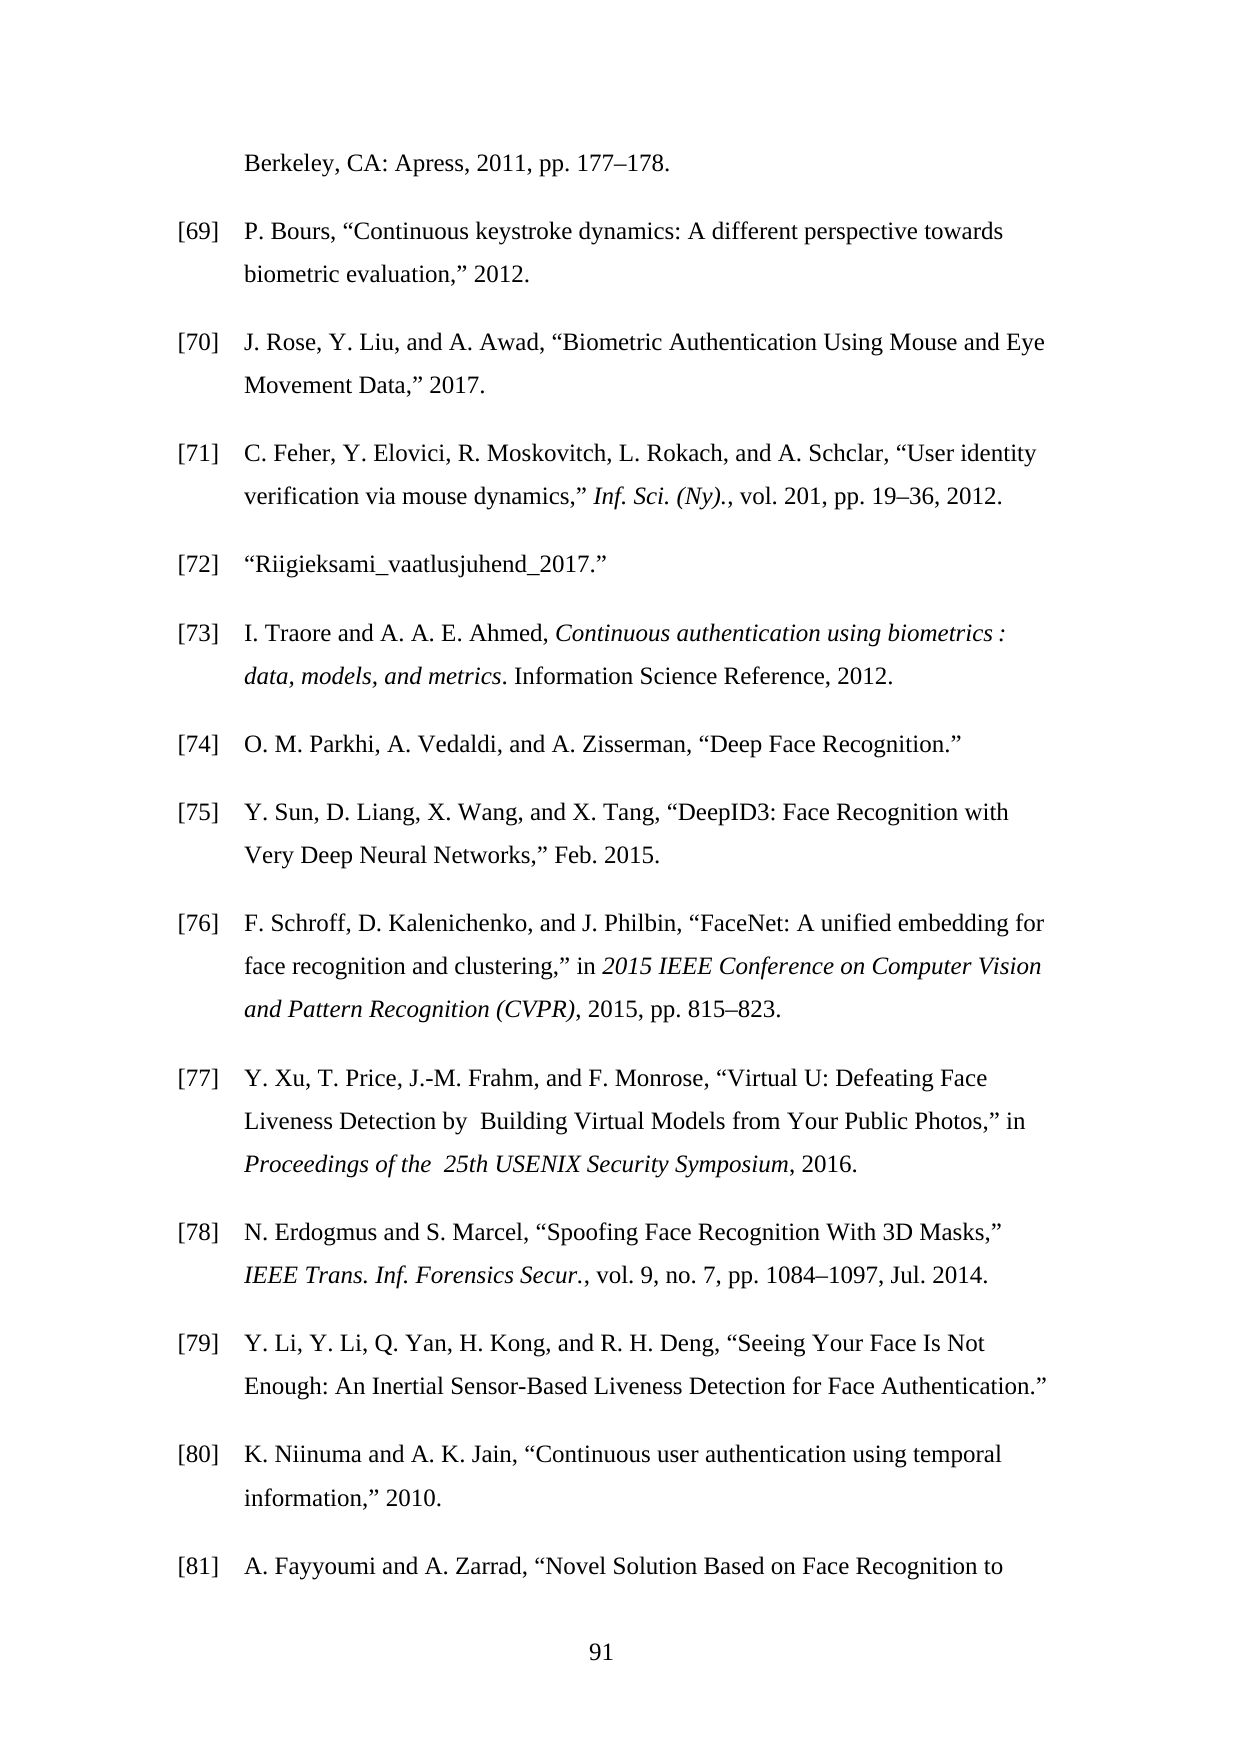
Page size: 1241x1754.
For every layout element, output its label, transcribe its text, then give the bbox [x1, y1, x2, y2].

text [75] Y. Sun, D. Liang, X. Wang, and X. Tang, “DeepID3: Face Recognition with Very Deep Neural Networks,” Feb. 2015. [177, 797, 1063, 869]
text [177, 148, 1063, 176]
text [70] J. Rose, Y. Liu, and A. Awad, “Biometric Authentication Using Mouse and Eye Movement Data,” 2017. [177, 327, 1063, 399]
text [80] K. Niinuma and A. K. Jain, “Continuous user authentication using temporal information,” 2010. [177, 1439, 1063, 1511]
text [69] P. Bours, “Continuous keystroke dynamics: A different perspective towards biometric evaluation,” 2012. [177, 216, 1063, 288]
text [73] I. Traore and A. A. E. Ahmed, Continuous authentication using biometrics : data, models, and metrics. Information Science Reference, 2012. [177, 618, 1063, 689]
text [71] C. Feher, Y. Elovici, R. Moskovitch, L. Rokach, and A. Schclar, “User identity verification via mouse dynamics,” Inf. Sci. (Ny)., vol. 201, pp. 19–36, 2012. [177, 438, 1063, 510]
text [72] “Riigieksami_vaatlusjuhend_2017.” [177, 549, 1063, 578]
text [78] N. Erdogmus and S. Marcel, “Spoofing Face Recognition With 3D Masks,” IEEE Trans. Inf. Forensics Secur., vol. 9, no. 7, pp. 1084–1097, Jul. 2014. [177, 1217, 1063, 1289]
text [74] O. M. Parkhi, A. Vedaldi, and A. Zisserman, “Deep Face Recognition.” [177, 729, 1063, 758]
text [77] Y. Xu, T. Price, J.-M. Frahm, and F. Monrose, “Virtual U: Defeating Face Liveness Detection by Building Virtual Models from Your Public Photos,” in Proceedings of the 25th USENIX Security Symposium, 2016. [177, 1063, 1063, 1178]
text [79] Y. Li, Y. Li, Q. Yan, H. Kong, and R. H. Deng, “Seeing Your Face Is Not Enough: An Inertial Sensor-Based Liveness Detection for Face Authentication.” [177, 1328, 1063, 1400]
text [76] F. Schroff, D. Kalenichenko, and J. Philbin, “FaceNet: A unified embedding for face recognition and clustering,” in 2015 IEEE Conference on Computer Vision and Pattern Recognition (CVPR), 2015, pp. 815–823. [177, 908, 1063, 1023]
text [177, 1551, 1063, 1579]
